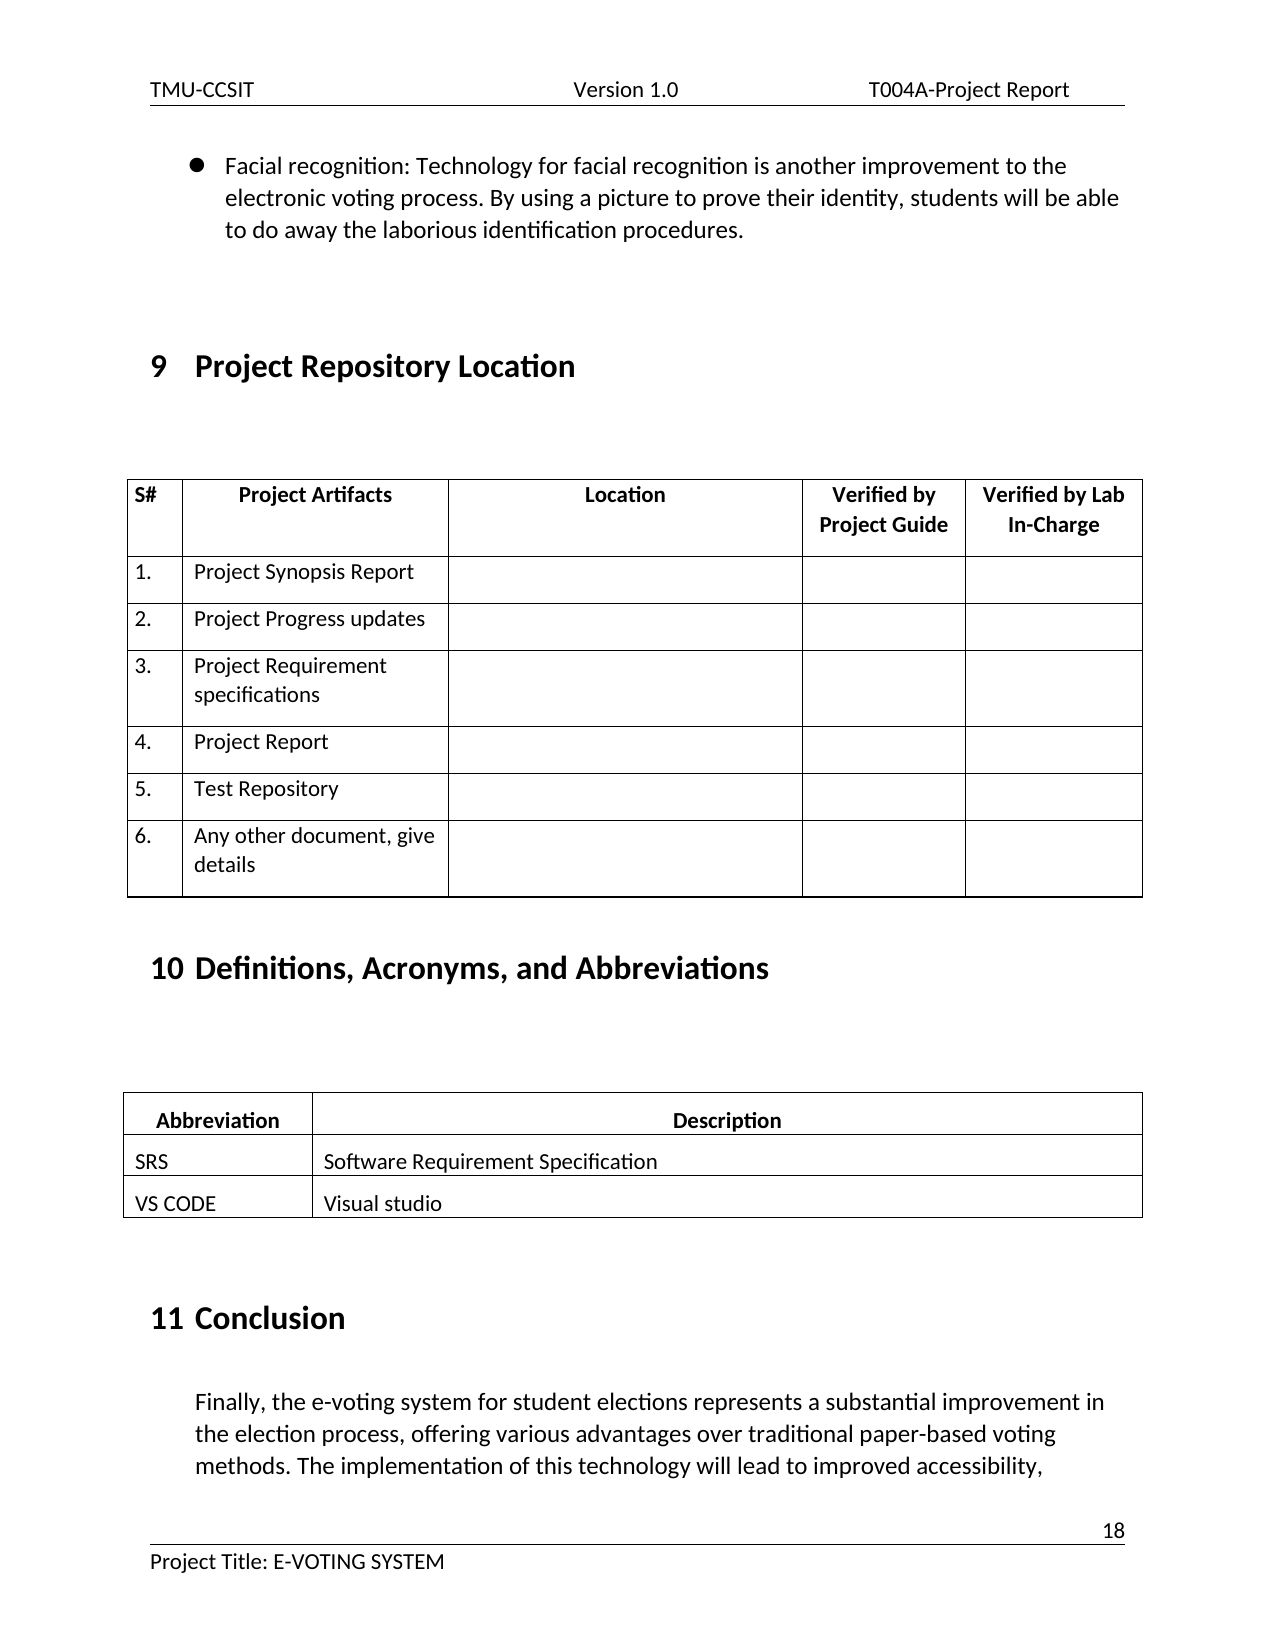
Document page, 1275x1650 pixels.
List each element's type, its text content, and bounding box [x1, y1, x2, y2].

table_header Verified by Project Guide [803, 480, 965, 556]
table_header Description [313, 1093, 1142, 1134]
table_cell Any other document, give details [183, 821, 448, 896]
table_cell [803, 651, 965, 726]
subtitle Conclusion [150, 1297, 1125, 1338]
table_cell [966, 604, 1142, 650]
table_cell Project Progress updates [183, 604, 448, 650]
table_cell Project Synopsis Report [183, 557, 448, 603]
table_cell [966, 774, 1142, 820]
table_cell [128, 821, 182, 896]
table_header S# [128, 480, 182, 556]
subtitle Definitions, Acronyms, and Abbreviations [150, 947, 1125, 988]
table_header Abbreviation [124, 1093, 312, 1134]
table_cell [803, 821, 965, 896]
table_cell [128, 727, 182, 773]
table_cell Visual studio [313, 1176, 1142, 1217]
table_cell [449, 821, 802, 896]
table_cell [449, 727, 802, 773]
table_header Location [449, 480, 802, 556]
table_cell [449, 651, 802, 726]
table_cell Software Requirement Specification [313, 1135, 1142, 1175]
table_cell [803, 604, 965, 650]
table_cell [803, 774, 965, 820]
table_cell [966, 557, 1142, 603]
table_cell [966, 727, 1142, 773]
table_cell [449, 557, 802, 603]
table_cell VS CODE [124, 1176, 312, 1217]
table_cell [803, 557, 965, 603]
table_cell [128, 604, 182, 650]
table_cell [128, 774, 182, 820]
table_cell [449, 604, 802, 650]
table_cell Project Report [183, 727, 448, 773]
table_cell [966, 821, 1142, 896]
table_cell [803, 727, 965, 773]
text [195, 1386, 1125, 1481]
table_cell [128, 557, 182, 603]
list Facial recognition: Technology for facial recognition is another improvement to the electronic voting process. By using a picture to prove their identity, students will be able to do away the laborious identification procedures. [187, 150, 1125, 244]
table_header Project Artifacts [183, 480, 448, 556]
table_cell SRS [124, 1135, 312, 1175]
table_header Verified by Lab In-Charge [966, 480, 1142, 556]
table_cell [449, 774, 802, 820]
table_cell [128, 651, 182, 726]
table_cell [966, 651, 1142, 726]
subtitle Project Repository Location [150, 344, 1125, 385]
table_cell Test Repository [183, 774, 448, 820]
table_cell Project Requirement specifications [183, 651, 448, 726]
